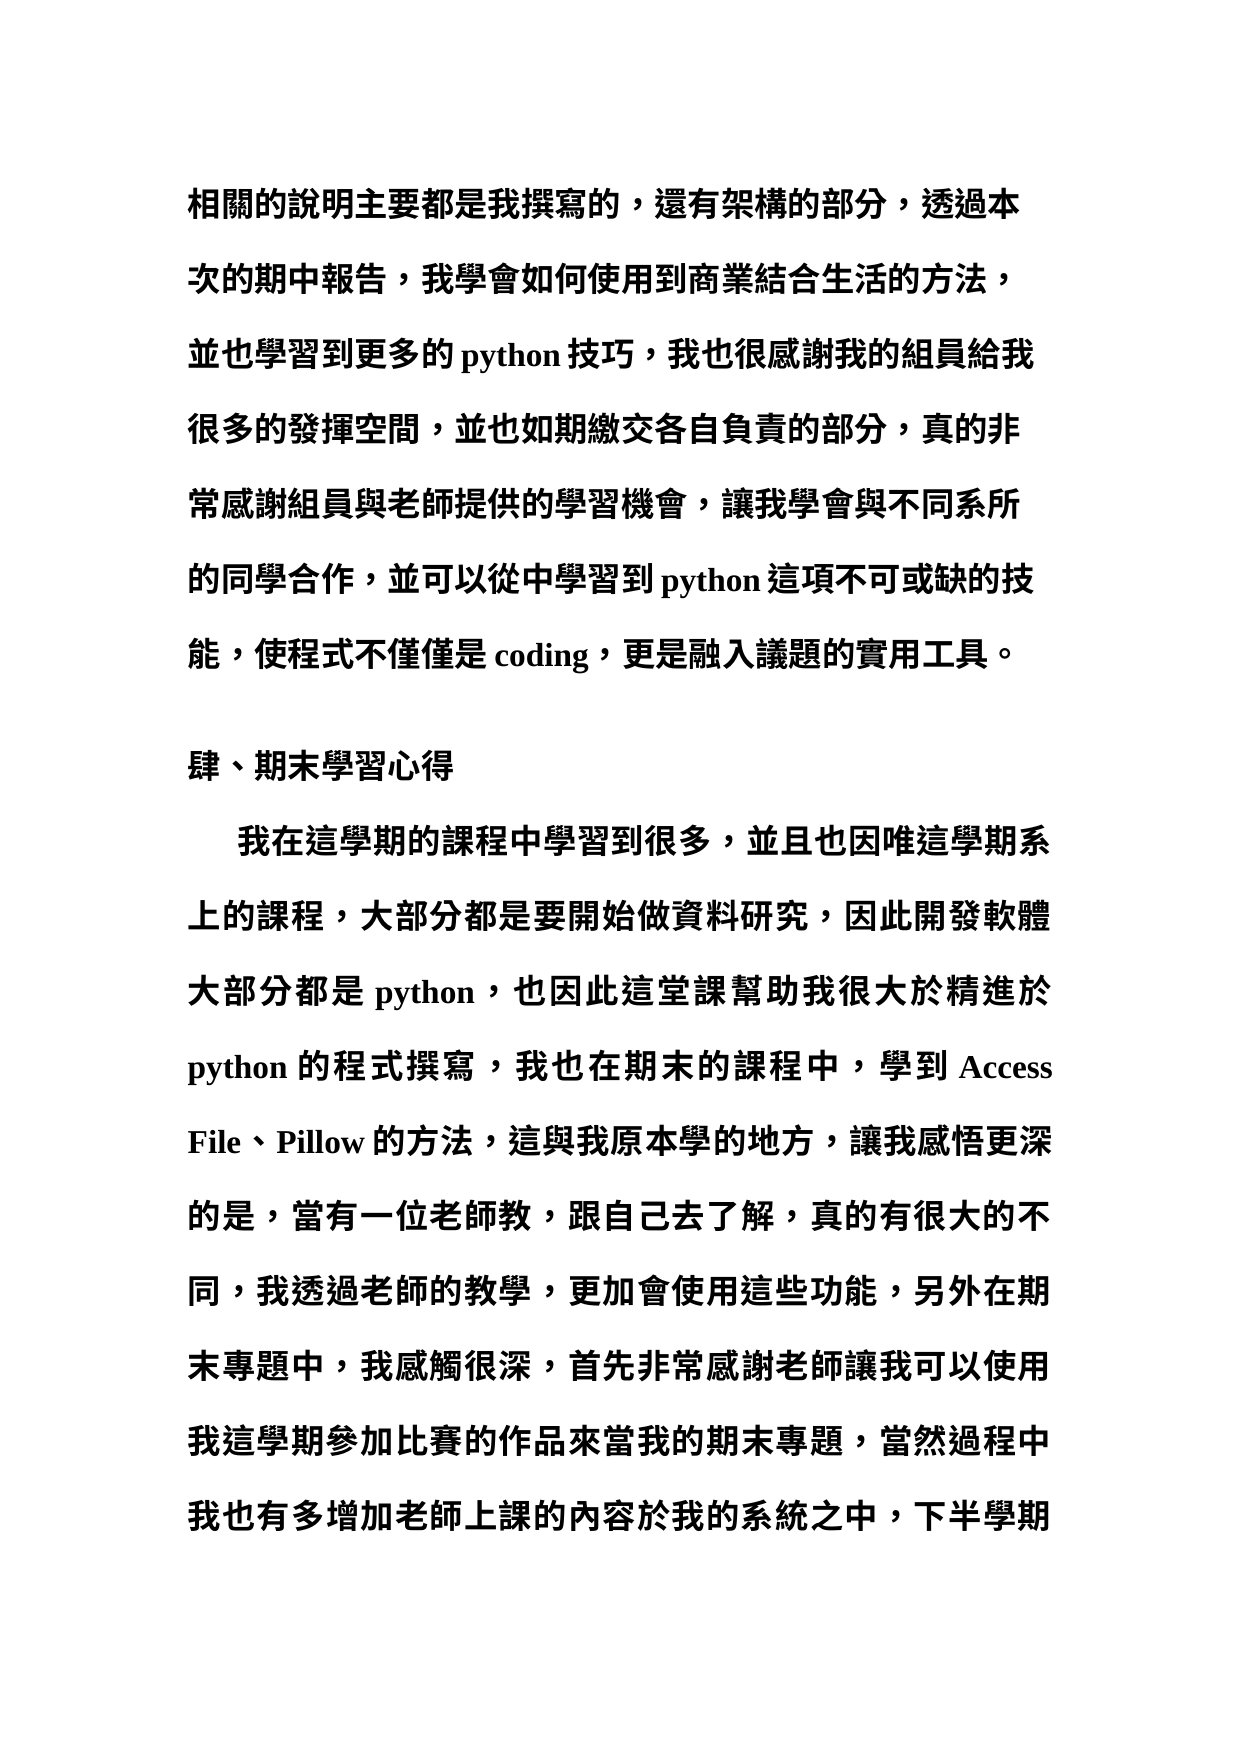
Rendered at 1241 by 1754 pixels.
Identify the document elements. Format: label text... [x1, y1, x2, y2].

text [187, 164, 1053, 689]
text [187, 802, 1053, 1552]
text 肆、期末學習心得 [187, 727, 1053, 802]
